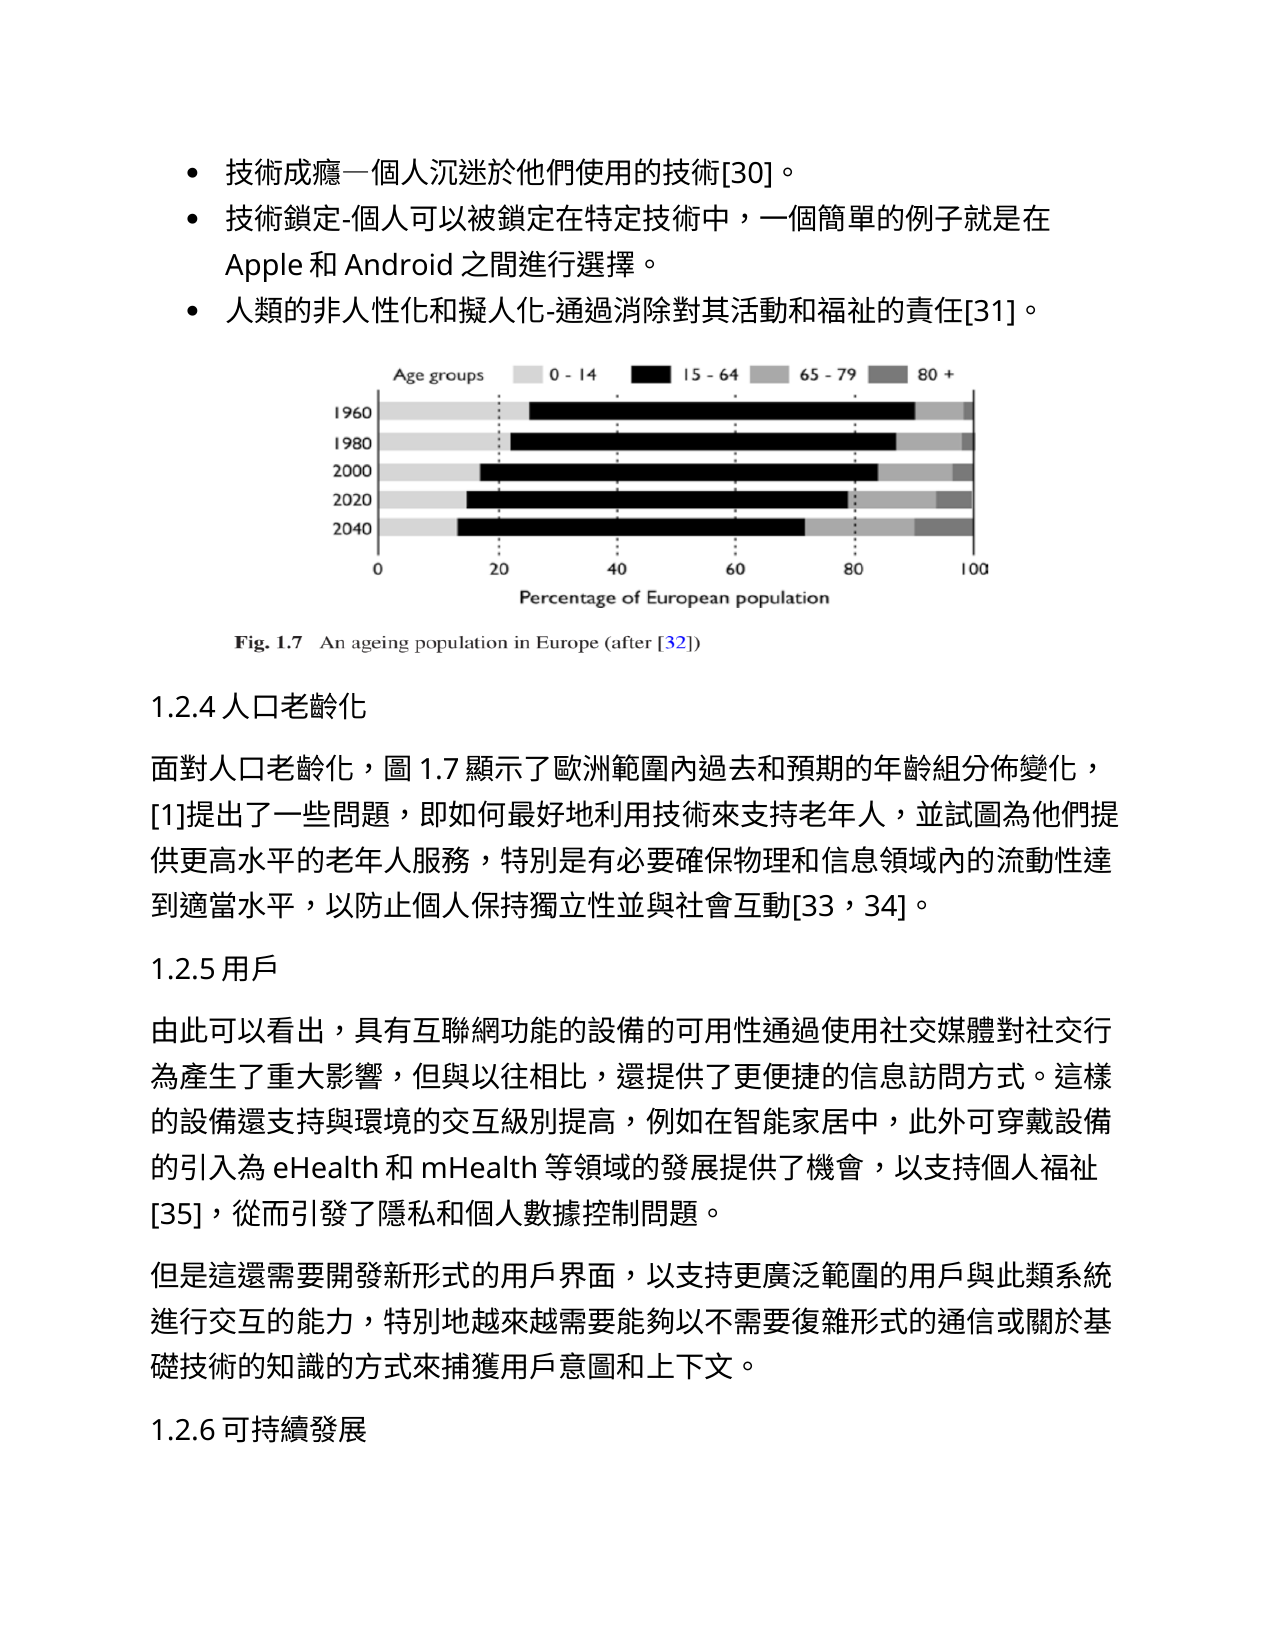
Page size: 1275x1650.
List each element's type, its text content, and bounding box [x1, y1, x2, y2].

text 1.2.6可持續發展 [150, 1406, 1125, 1449]
text 1.2.5用戶 [150, 945, 1125, 988]
list 人類的非人性化和擬人化-通過消除對其活動和福祉的責任[31]。 [187, 287, 1125, 329]
list 技術成癮—個人沉迷於他們使用的技術[30]。 [187, 150, 1125, 192]
text 但是這還需要開發新形式的用戶界面，以支持更廣泛範圍的用戶與此類系統進行交互的能力，特別地越來越需要能夠以不需要復雜形式的通信或關於基礎技術的知識的方式來捕獲用戶意圖和上下文。 [150, 1253, 1125, 1386]
text 面對人口老齡化，圖1.7顯示了歐洲範圍內過去和預期的年齡組分佈變化，[1]提出了一些問題，即如何最好地利用技術來支持老年人，並試圖為他們提供更高水平的老年人服務，特別是有必要確保物理和信息領域內的流動性達到適當水平，以防止個人保持獨立性並與社會互動[33，34]。 [150, 746, 1125, 925]
list 技術鎖定-個人可以被鎖定在特定技術中，一個簡單的例子就是在Apple和Android之間進行選擇。 [187, 196, 1125, 284]
picture [150, 349, 1018, 665]
text 1.2.4人口老齡化 [150, 683, 1125, 726]
text 由此可以看出，具有互聯網功能的設備的可用性通過使用社交媒體對社交行為產生了重大影響，但與以往相比，還提供了更便捷的信息訪問方式。這樣的設備還支持與環境的交互級別提高，例如在智能家居中，此外可穿戴設備的引入為eHealth和mHealth等領域的發展提供了機會，以支持個人福祉[35]，從而引發了隱私和個人數據控制問題。 [150, 1008, 1125, 1233]
